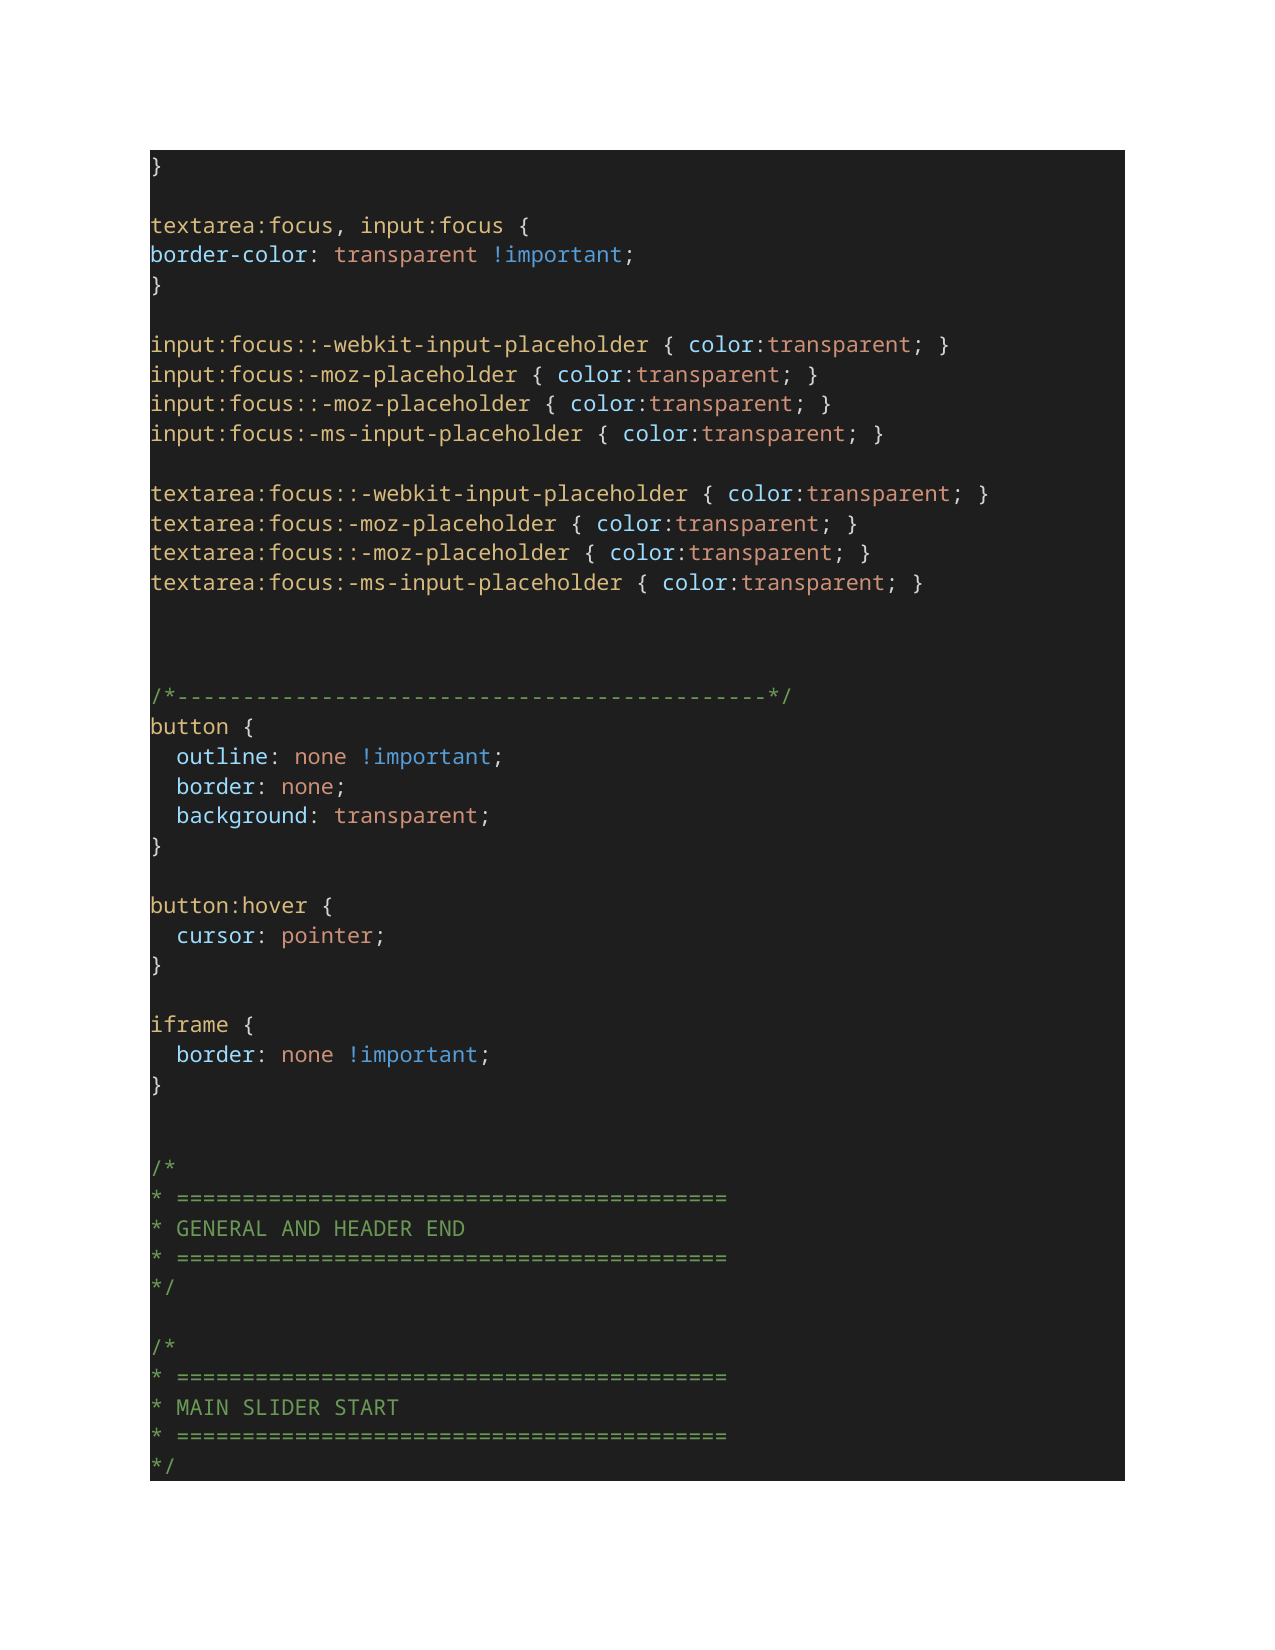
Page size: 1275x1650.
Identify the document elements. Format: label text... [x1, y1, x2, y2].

text input:focus:-moz-placeholder { color:transparent; } [150, 358, 1125, 388]
text textarea:focus:-ms-input-placeholder { color:transparent; } [150, 567, 1125, 597]
text cursor: pointer; [150, 920, 1125, 949]
text * ========================================== [150, 1243, 1125, 1272]
text /*---------------------------------------------*/ [150, 681, 1125, 711]
text button:hover { [150, 890, 1125, 920]
text input:focus::-moz-placeholder { color:transparent; } [150, 388, 1125, 418]
text /* [150, 1153, 1125, 1183]
text * ========================================== [150, 1421, 1125, 1451]
text border: none !important; [150, 1039, 1125, 1069]
text textarea:focus:-moz-placeholder { color:transparent; } [150, 507, 1125, 537]
text * ========================================== [150, 1183, 1125, 1213]
text outline: none !important; [150, 741, 1125, 771]
text textarea:focus::-moz-placeholder { color:transparent; } [150, 537, 1125, 567]
text textarea:focus, input:focus { [150, 209, 1125, 239]
text } [150, 1069, 1125, 1098]
text } [150, 830, 1125, 860]
text border-color: transparent !important; [150, 239, 1125, 269]
text border: none; [150, 771, 1125, 801]
text } [150, 949, 1125, 979]
text input:focus::-webkit-input-placeholder { color:transparent; } [150, 329, 1125, 358]
text * ========================================== [150, 1362, 1125, 1392]
text textarea:focus::-webkit-input-placeholder { color:transparent; } [150, 478, 1125, 507]
text } [150, 150, 1125, 180]
text background: transparent; [150, 801, 1125, 830]
text /* [150, 1332, 1125, 1362]
text */ [150, 1272, 1125, 1302]
text } [150, 269, 1125, 299]
text */ [150, 1451, 1125, 1481]
text button { [150, 711, 1125, 741]
text * GENERAL AND HEADER END [150, 1213, 1125, 1243]
text * MAIN SLIDER START [150, 1392, 1125, 1421]
text input:focus:-ms-input-placeholder { color:transparent; } [150, 418, 1125, 448]
text iframe { [150, 1009, 1125, 1039]
